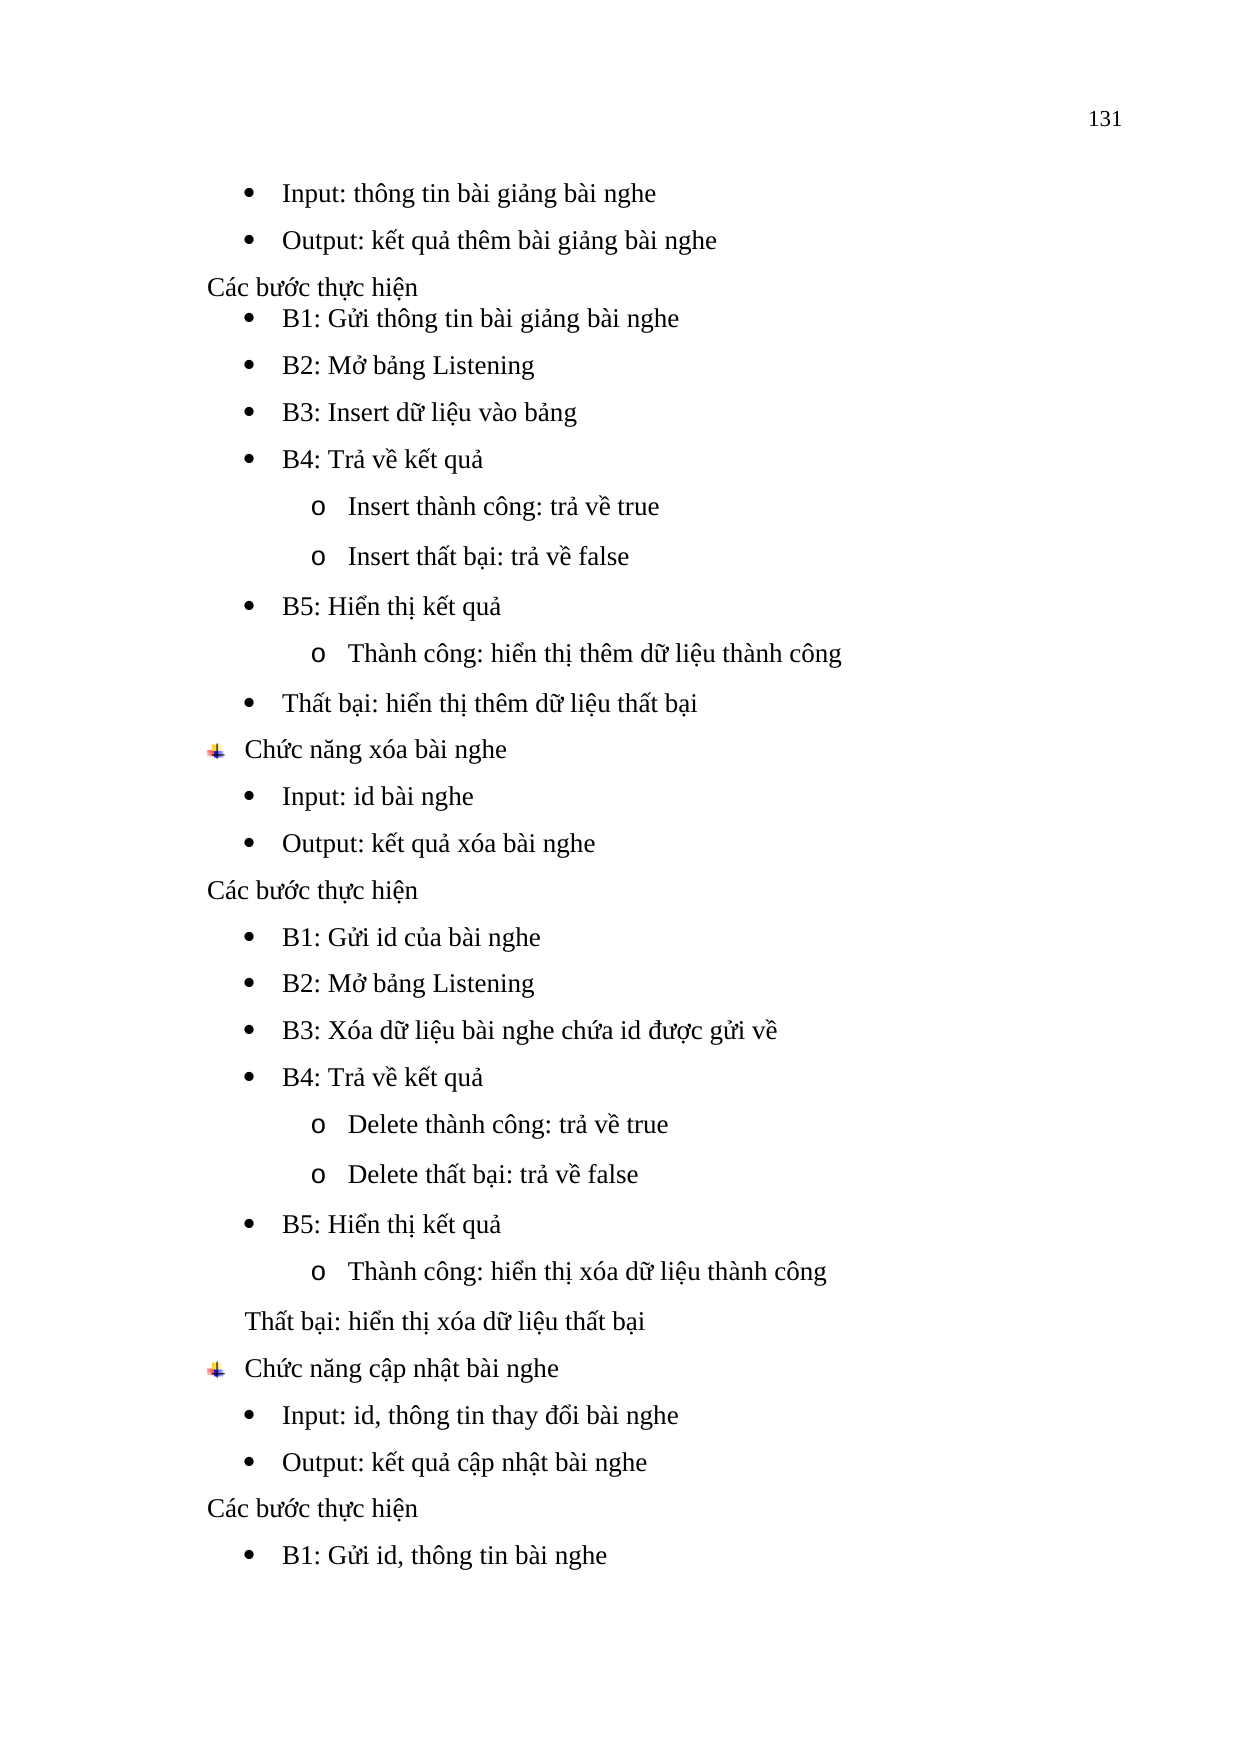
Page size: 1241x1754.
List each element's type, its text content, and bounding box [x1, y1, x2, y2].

list B3: Insert dữ liệu vào bảng [244, 396, 1122, 427]
list Thành công: hiển thị thêm dữ liệu thành công [310, 637, 1122, 670]
list Thất bại: hiển thị thêm dữ liệu thất bại [244, 687, 1122, 718]
list Input: id, thông tin thay đổi bài nghe [244, 1399, 1122, 1430]
picture [207, 1360, 225, 1378]
list B2: Mở bảng Listening [244, 349, 1122, 380]
list Output: kết quả thêm bài giảng bài nghe [244, 224, 1122, 255]
list Insert thất bại: trả về false [310, 540, 1122, 573]
list Delete thất bại: trả về false [310, 1158, 1122, 1192]
list Input: thông tin bài giảng bài nghe [244, 177, 1122, 208]
list B2: Mở bảng Listening [244, 968, 1122, 999]
text Các bước thực hiện [207, 1492, 1122, 1524]
picture [207, 742, 225, 759]
list B1: Gửi id, thông tin bài nghe [244, 1539, 1122, 1570]
list B5: Hiển thị kết quả [244, 590, 1122, 621]
list Chức năng xóa bài nghe [207, 734, 1122, 765]
list Thành công: hiển thị xóa dữ liệu thành công [310, 1255, 1122, 1289]
list Output: kết quả xóa bài nghe [244, 827, 1122, 858]
list Insert thành công: trả về true [310, 489, 1122, 523]
text Các bước thực hiện [207, 271, 1122, 302]
list Delete thành công: trả về true [310, 1108, 1122, 1142]
list Thất bại: hiển thị xóa dữ liệu thất bại [244, 1305, 1122, 1337]
list Input: id bài nghe [244, 780, 1122, 812]
list B4: Trả về kết quả [244, 1061, 1122, 1093]
list Chức năng cập nhật bài nghe [207, 1352, 1122, 1383]
text Các bước thực hiện [207, 874, 1122, 905]
list B3: Xóa dữ liệu bài nghe chứa id được gửi về [244, 1014, 1122, 1046]
list B5: Hiển thị kết quả [244, 1208, 1122, 1240]
list Output: kết quả cập nhật bài nghe [244, 1446, 1122, 1477]
list B1: Gửi thông tin bài giảng bài nghe [244, 302, 1122, 333]
list B4: Trả về kết quả [244, 443, 1122, 474]
list B1: Gửi id của bài nghe [244, 921, 1122, 952]
